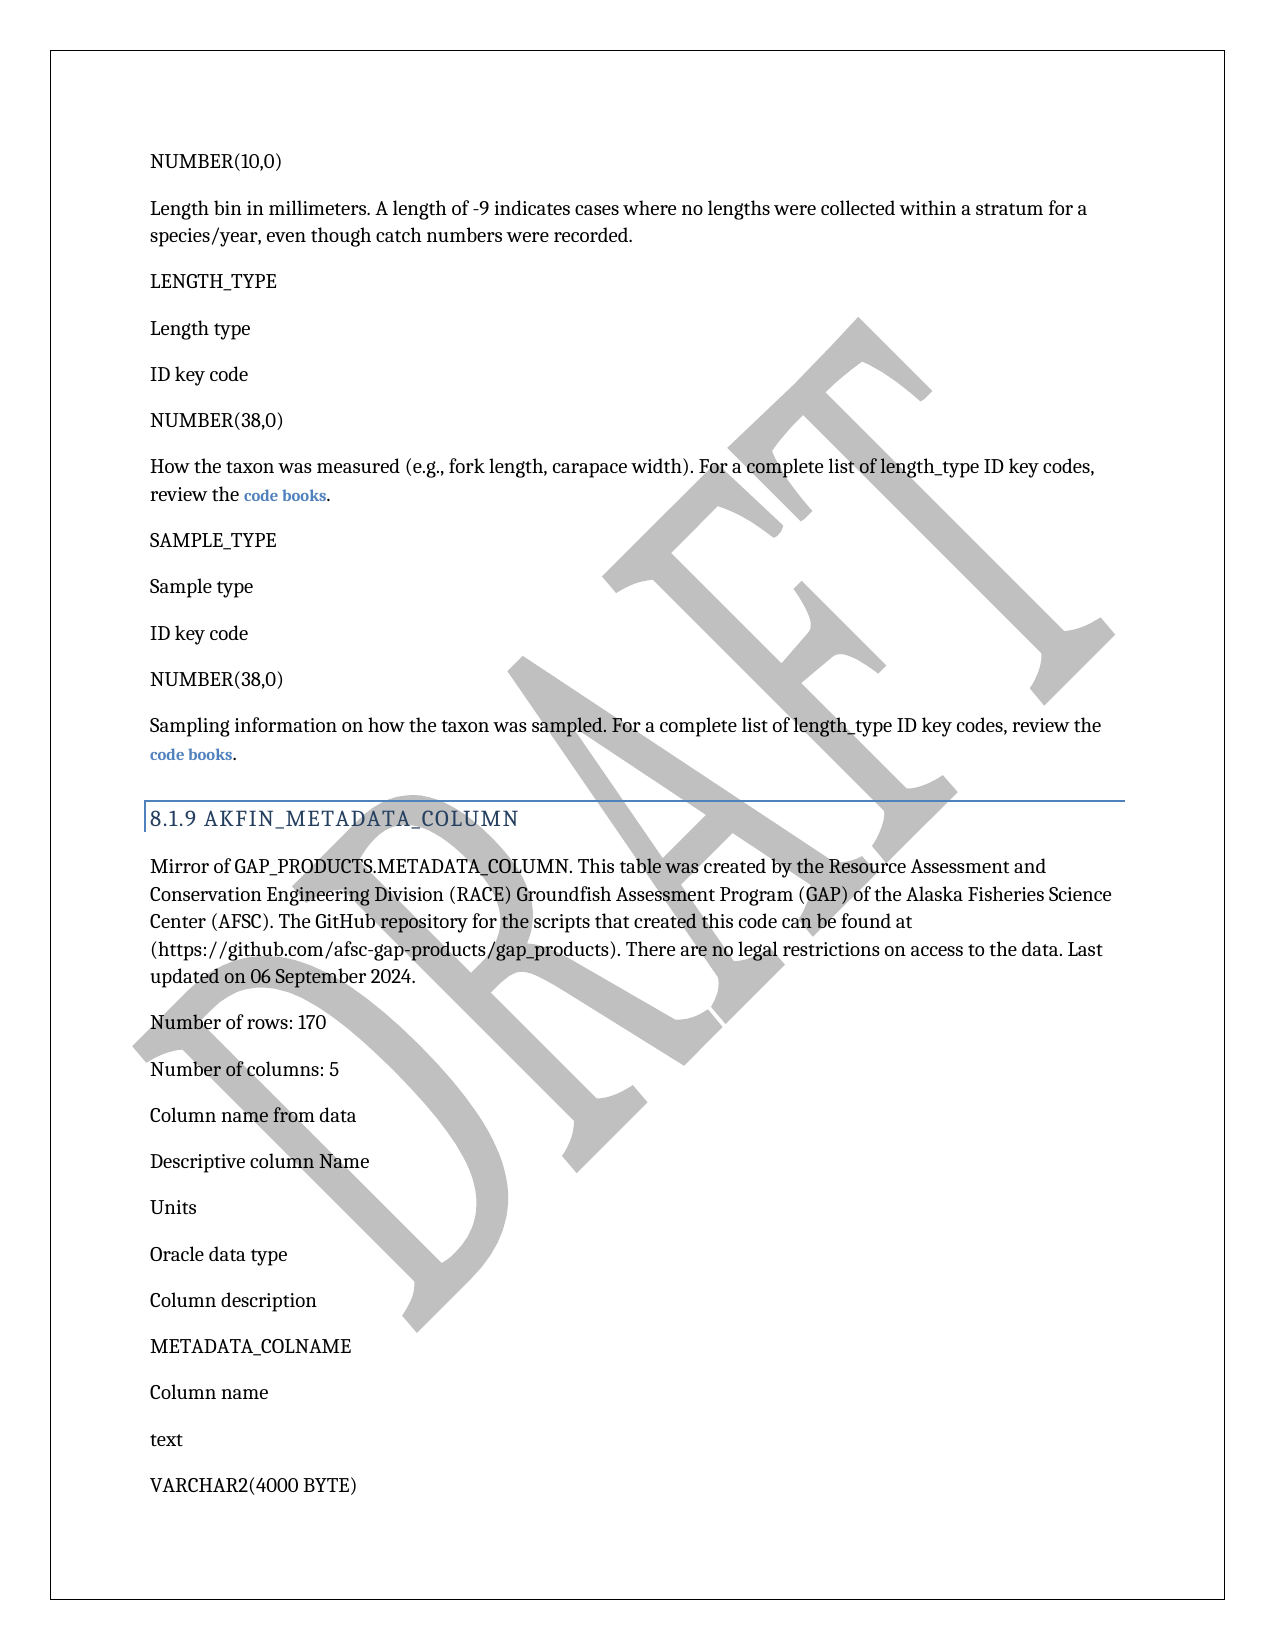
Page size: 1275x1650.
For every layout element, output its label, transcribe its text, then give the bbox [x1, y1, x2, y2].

text text [150, 1427, 1125, 1451]
text Units [150, 1196, 1125, 1220]
text Number of columns: 5 [150, 1057, 1125, 1081]
text Length type [150, 316, 1125, 340]
text Length bin in millimeters. A length of -9 indicates cases where no lengths were collected within a stratum for a species/year, even though catch numbers were recorded. [150, 196, 1125, 248]
text Descriptive column Name [150, 1150, 1125, 1174]
text How the taxon was measured (e.g., fork length, carapace width). For a complete list of length_type ID key codes, review the code books. [150, 455, 1125, 506]
text METADATA_COLNAME [150, 1335, 1125, 1359]
text Column name from data [150, 1103, 1125, 1127]
text Column name [150, 1381, 1125, 1405]
text NUMBER(10,0) [150, 150, 1125, 174]
text VARCHAR2(4000 BYTE) [150, 1473, 1125, 1497]
text NUMBER(38,0) [150, 667, 1125, 691]
text Sampling information on how the taxon was sampled. For a complete list of length_type ID key codes, review the code books. [150, 714, 1125, 765]
text Mirror of GAP_PRODUCTS.METADATA_COLUMN. This table was created by the Resource Assessment and Conservation Engineering Division (RACE) Groundfish Assessment Program (GAP) of the Alaska Fisheries Science Center (AFSC). The GitHub repository for the scripts that created this code can be found at (https://github.com/afsc-gap-products/gap_products). There are no legal restrictions on access to the data. Last updated on 06 September 2024. [150, 855, 1125, 989]
text Sample type [150, 575, 1125, 599]
text NUMBER(38,0) [150, 409, 1125, 433]
text ID key code [150, 621, 1125, 645]
subtitle 8.1.9 AKFIN_METADATA_COLUMN [146, 802, 1125, 832]
text ID key code [150, 362, 1125, 386]
text LENGTH_TYPE [150, 270, 1125, 294]
text Column description [150, 1288, 1125, 1312]
text Oracle data type [150, 1242, 1125, 1266]
text SAMPLE_TYPE [150, 529, 1125, 553]
text Number of rows: 170 [150, 1011, 1125, 1035]
